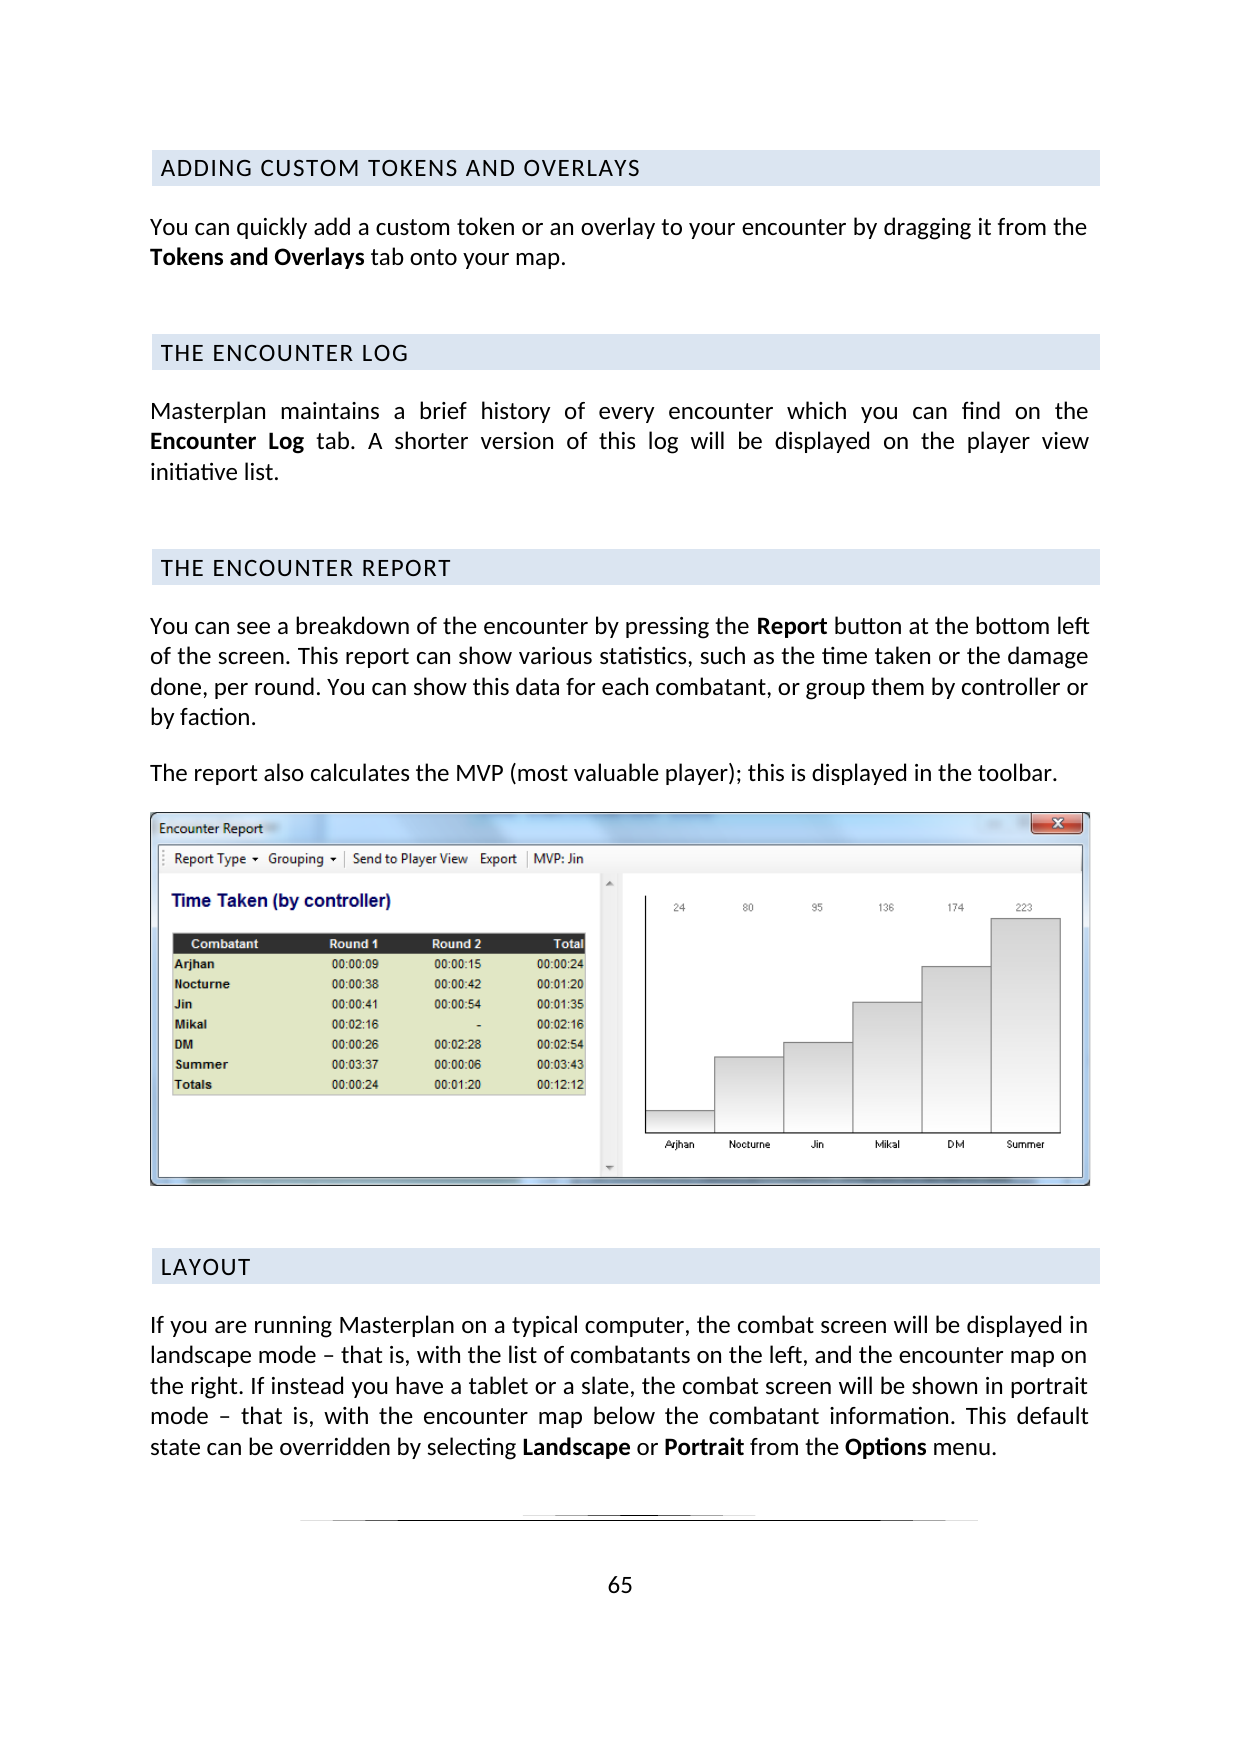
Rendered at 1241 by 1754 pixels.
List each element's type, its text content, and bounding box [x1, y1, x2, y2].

subtitle The Encounter Report [153, 550, 1099, 584]
text You can quickly add a custom token or an overlay to your encounter by dragging it from the Tokens and Overlays tab onto your map. [150, 211, 1090, 272]
subtitle The Encounter Log [153, 335, 1099, 369]
text If you are running Masterplan on a typical computer, the combat screen will be displayed in landscape mode – that is, with the list of combatants on the left, and the encounter map on the right. If instead you have a tablet or a slate, the combat screen will be shown in portrait mode – that is, with the encounter map below the combatant information. This default state can be overridden by selecting Landscape or Portrait from the Options menu. [150, 1309, 1090, 1461]
text The report also calculates the MVP (most valuable player); this is displayed in the toolbar. [150, 757, 1090, 787]
text You can see a breakdown of the encounter by pressing the Report button at the bottom left of the screen. This report can show various statistics, such as the time taken or the damage done, per round. You can show this data for each combatant, or group them by controller or by faction. [150, 610, 1090, 732]
subtitle Adding Custom Tokens and Overlays [153, 151, 1099, 185]
text Masterplan maintains a brief history of every encounter which you can find on the Encounter Log tab. A shorter version of this log will be displayed on the player view initiative list. [150, 395, 1090, 487]
picture [150, 812, 1091, 1186]
subtitle Layout [153, 1249, 1099, 1283]
